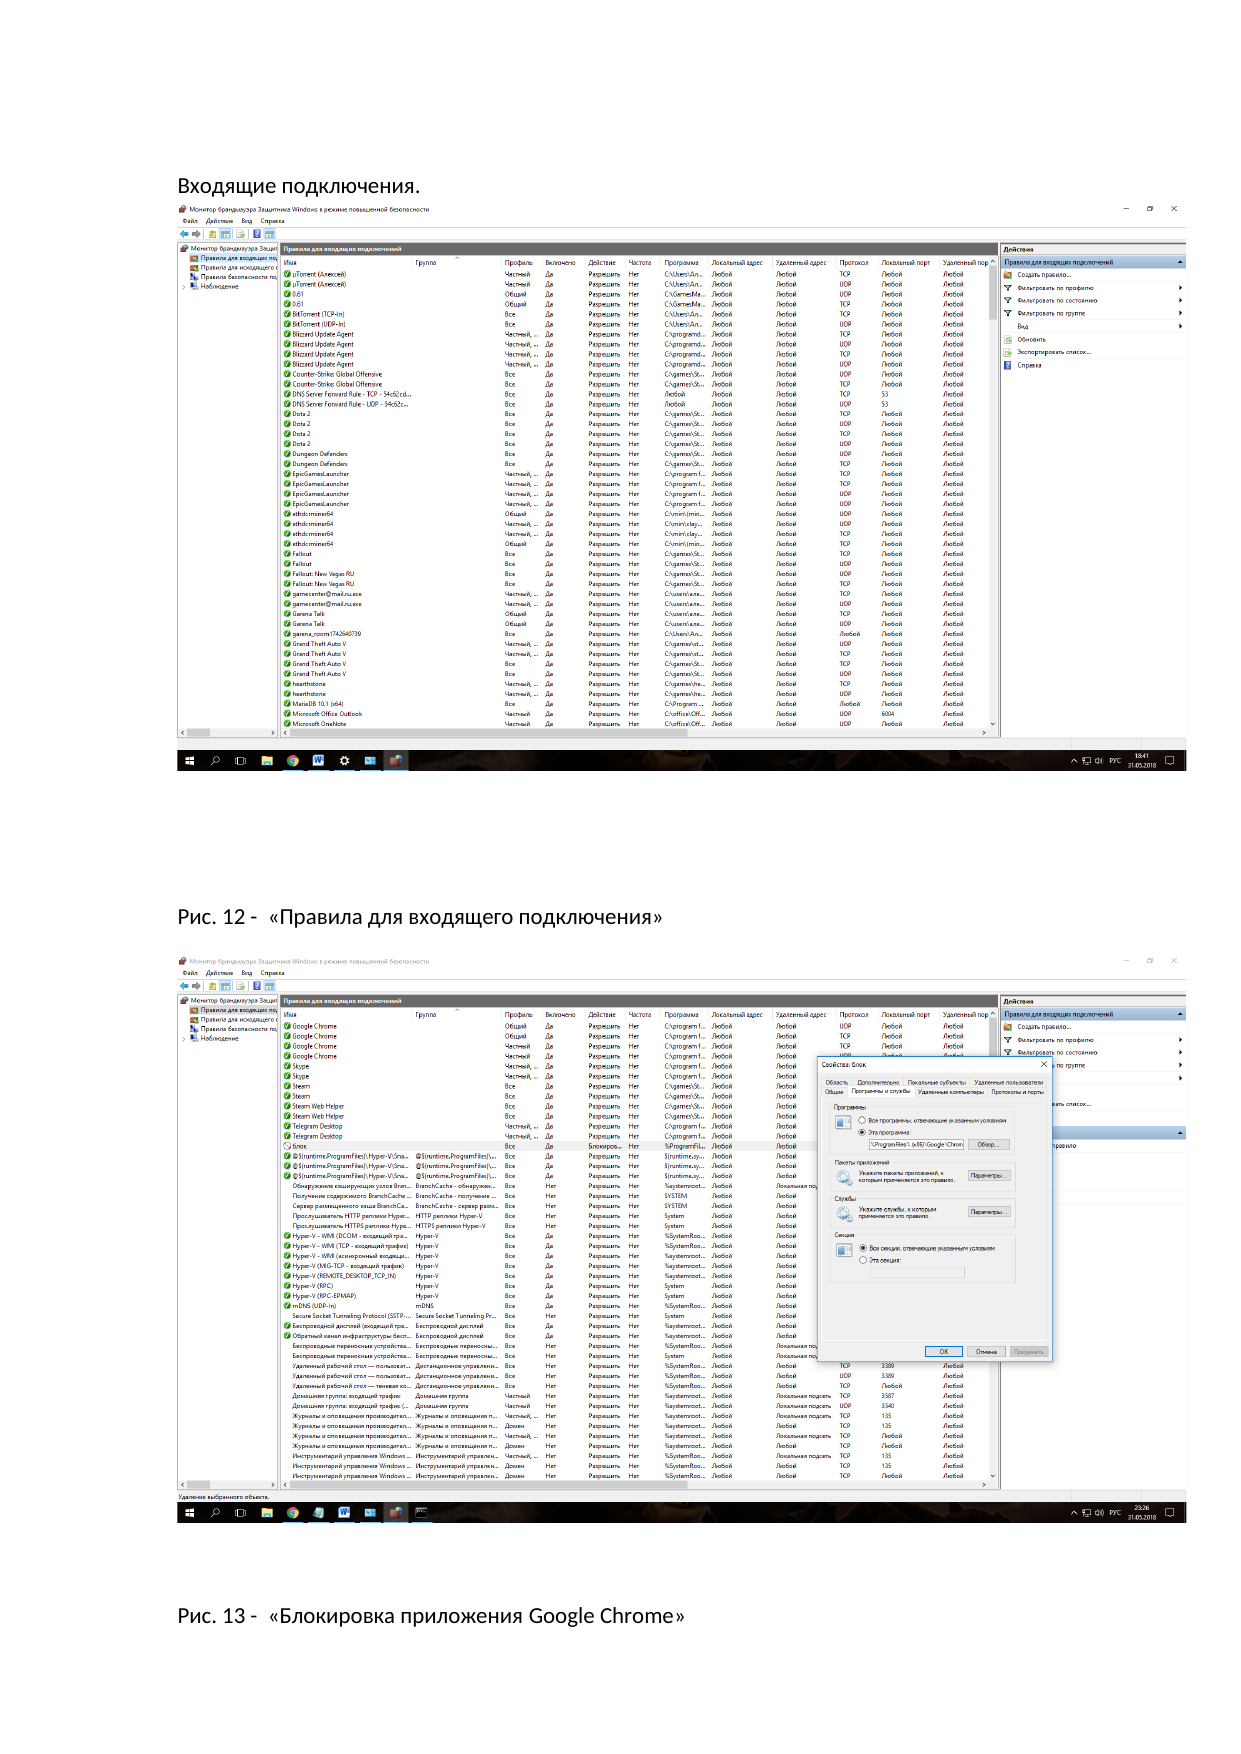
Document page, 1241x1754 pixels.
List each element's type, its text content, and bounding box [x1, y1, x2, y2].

text Рис. 13 - «Блокировка приложения Google Chrome» [177, 1601, 1152, 1629]
text Входящие подключения. [177, 171, 1152, 203]
picture [177, 955, 1187, 1523]
text Рис. 12 - «Правила для входящего подключения» [177, 902, 1152, 930]
picture [177, 203, 1187, 771]
